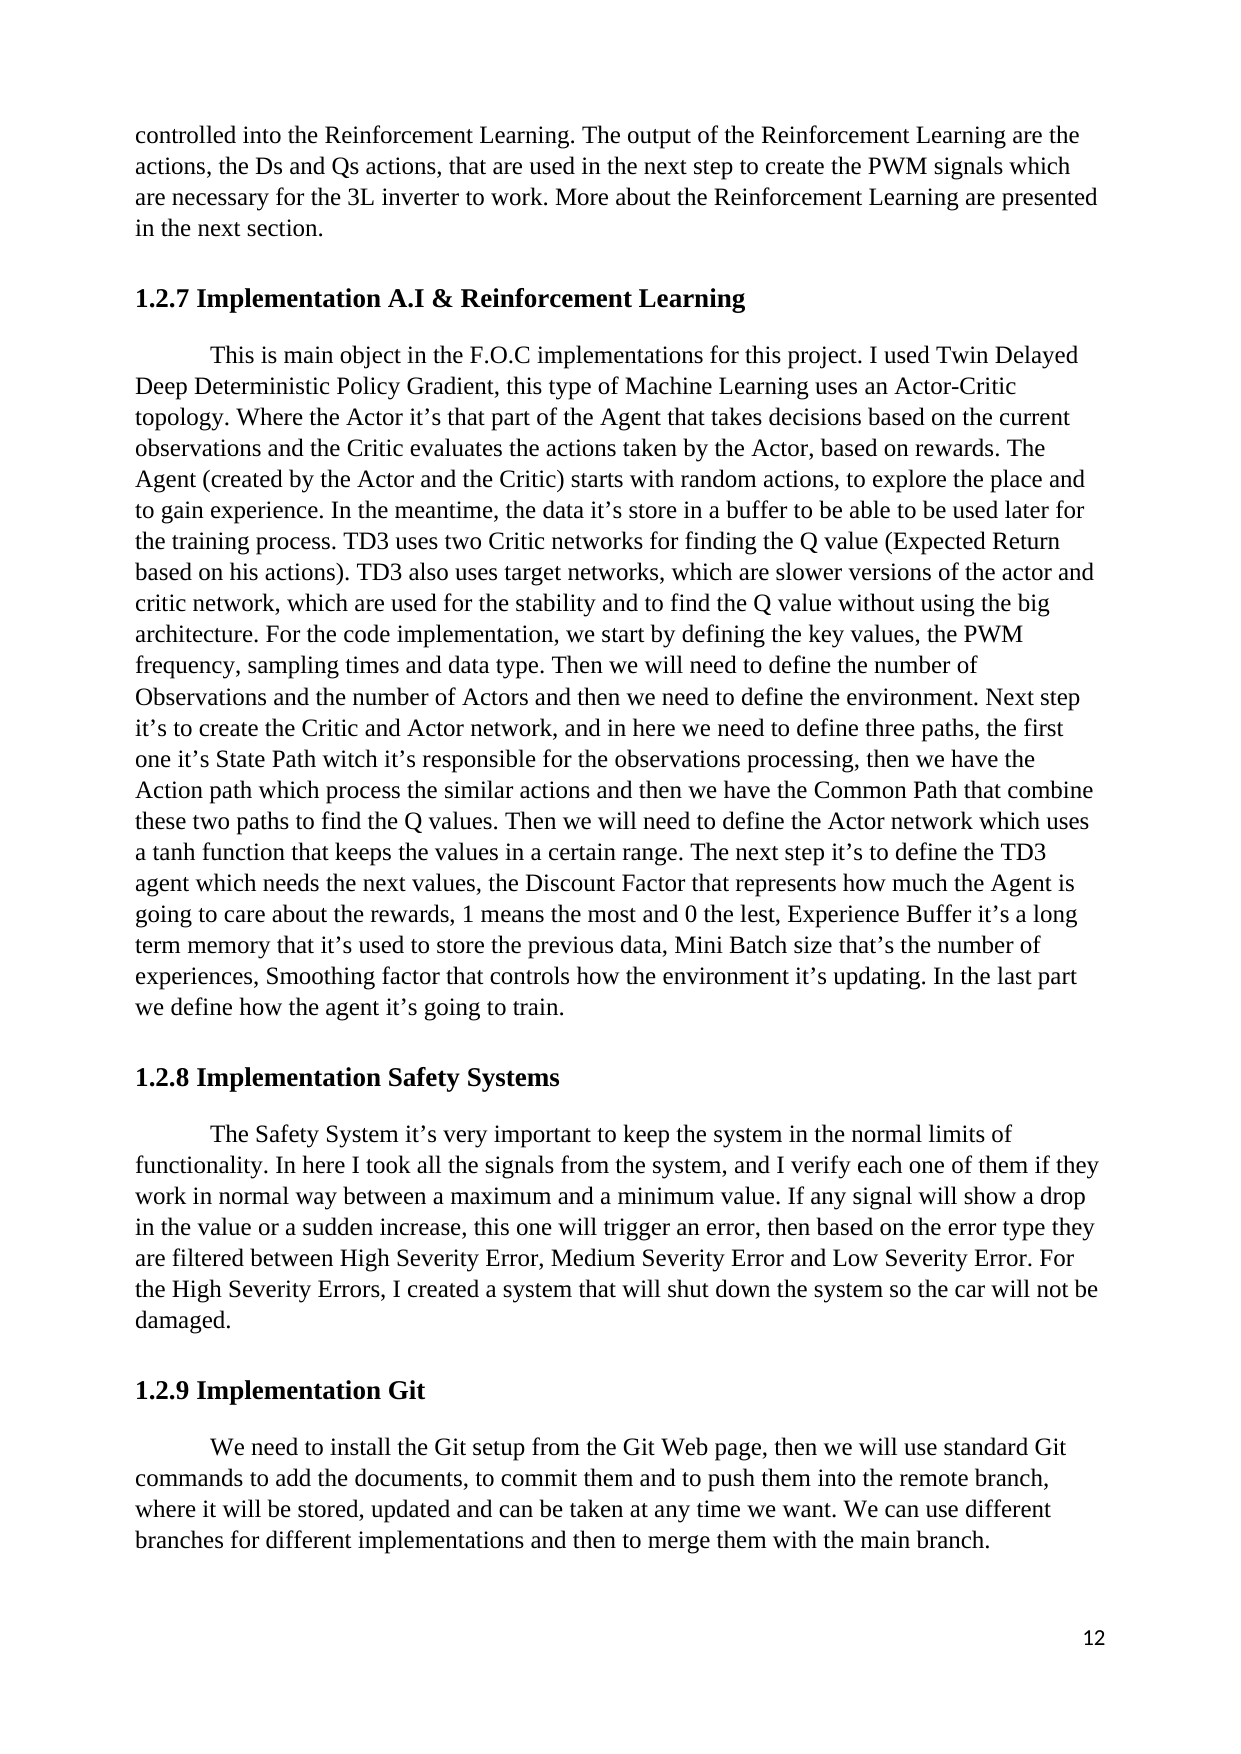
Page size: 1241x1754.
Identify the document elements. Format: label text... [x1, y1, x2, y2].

text 1.2.9 Implementation Git [135, 1374, 1105, 1405]
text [135, 120, 1105, 242]
text We need to install the Git setup from the Git Web page, then we will use standard Git commands to add the documents, to commit them and to push them into the remote branch, where it will be stored, updated and can be taken at any time we want. We can use different branches for different implementations and then to merge them with the main branch. [135, 1432, 1105, 1554]
text 1.2.7 Implementation A.I & Reinforcement Learning [135, 282, 1105, 313]
text 1.2.8 Implementation Safety Systems [135, 1061, 1105, 1092]
text The Safety System it’s very important to keep the system in the normal limits of functionality. In here I took all the signals from the system, and I verify each one of them if they work in normal way between a maximum and a minimum value. If any signal will show a drop in the value or a sudden increase, this one will trigger an error, then based on the error type they are filtered between High Severity Error, Medium Severity Error and Low Severity Error. For the High Severity Errors, I created a system that will shut down the system so the car will not be damaged. [135, 1119, 1105, 1334]
text This is main object in the F.O.C implementations for this project. I used Twin Delayed Deep Deterministic Policy Gradient, this type of Machine Learning uses an Actor-Critic topology. Where the Actor it’s that part of the Agent that takes decisions based on the current observations and the Critic evaluates the actions taken by the Actor, based on rewards. The Agent (created by the Actor and the Critic) starts with random actions, to explore the place and to gain experience. In the meantime, the data it’s store in a buffer to be able to be used later for the training process. TD3 uses two Critic networks for finding the Q value (Expected Return based on his actions). TD3 also uses target networks, which are slower versions of the actor and critic network, which are used for the stability and to find the Q value without using the big architecture. For the code implementation, we start by defining the key values, the PWM frequency, sampling times and data type. Then we will need to define the number of Observations and the number of Actors and then we need to define the environment. Next step it’s to create the Critic and Actor network, and in here we need to define three paths, the first one it’s State Path witch it’s responsible for the observations processing, then we have the Action path which process the similar actions and then we have the Common Path that combine these two paths to find the Q values. Then we will need to define the Actor network which uses a tanh function that keeps the values in a certain range. The next step it’s to define the TD3 agent which needs the next values, the Discount Factor that represents how much the Agent is going to care about the rewards, 1 means the most and 0 the lest, Experience Buffer it’s a long term memory that it’s used to store the previous data, Mini Batch size that’s the number of experiences, Smoothing factor that controls how the environment it’s updating. In the last part we define how the agent it’s going to train. [135, 340, 1105, 1021]
